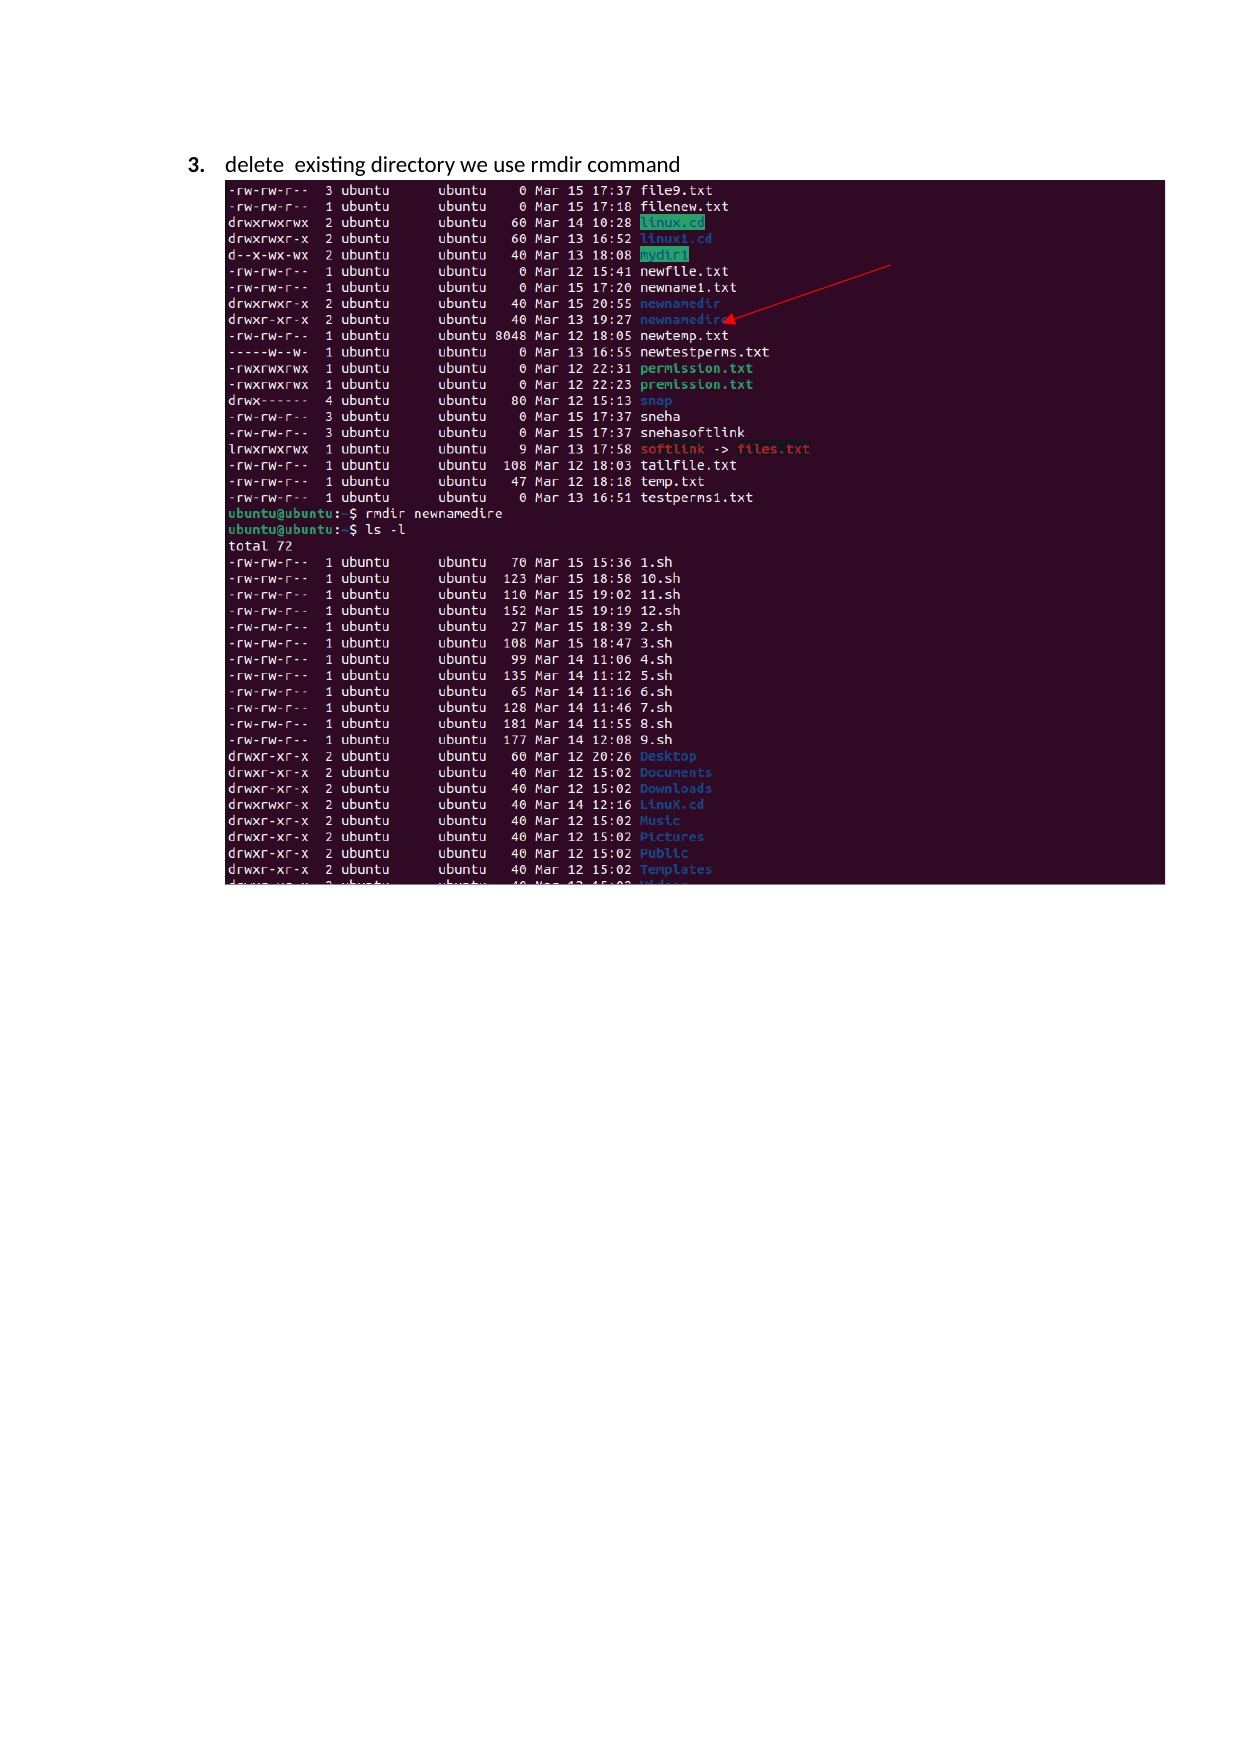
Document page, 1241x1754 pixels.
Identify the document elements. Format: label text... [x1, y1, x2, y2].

list delete existing directory we use rmdir command [187, 150, 1090, 178]
picture [225, 180, 1166, 885]
